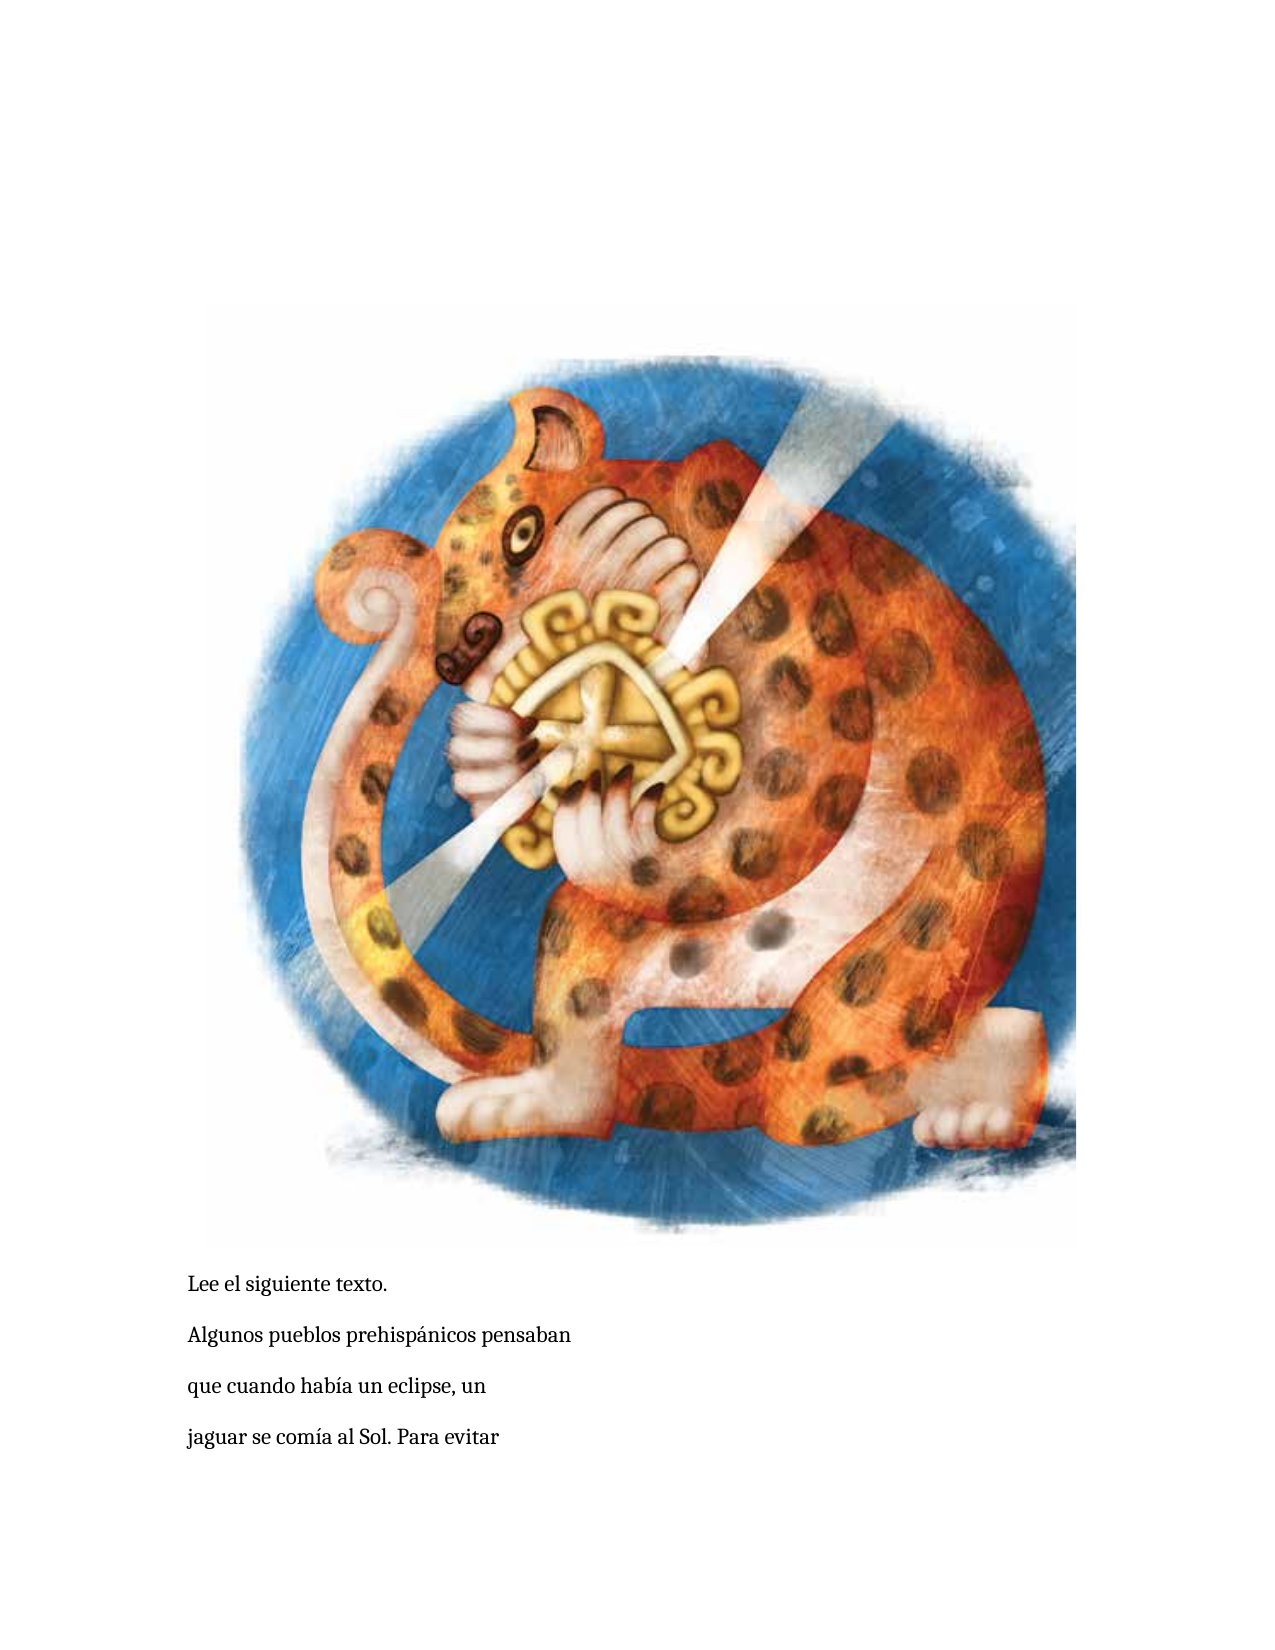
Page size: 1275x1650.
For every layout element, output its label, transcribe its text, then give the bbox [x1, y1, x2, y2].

picture [206, 303, 1077, 1247]
text Algunos pueblos prehispánicos pensaban [187, 1322, 1087, 1348]
text que cuando había un eclipse, un [187, 1373, 1087, 1399]
text jaguar se comía al Sol. Para evitar [187, 1424, 1087, 1451]
text Lee el siguiente texto. [187, 1271, 1087, 1297]
